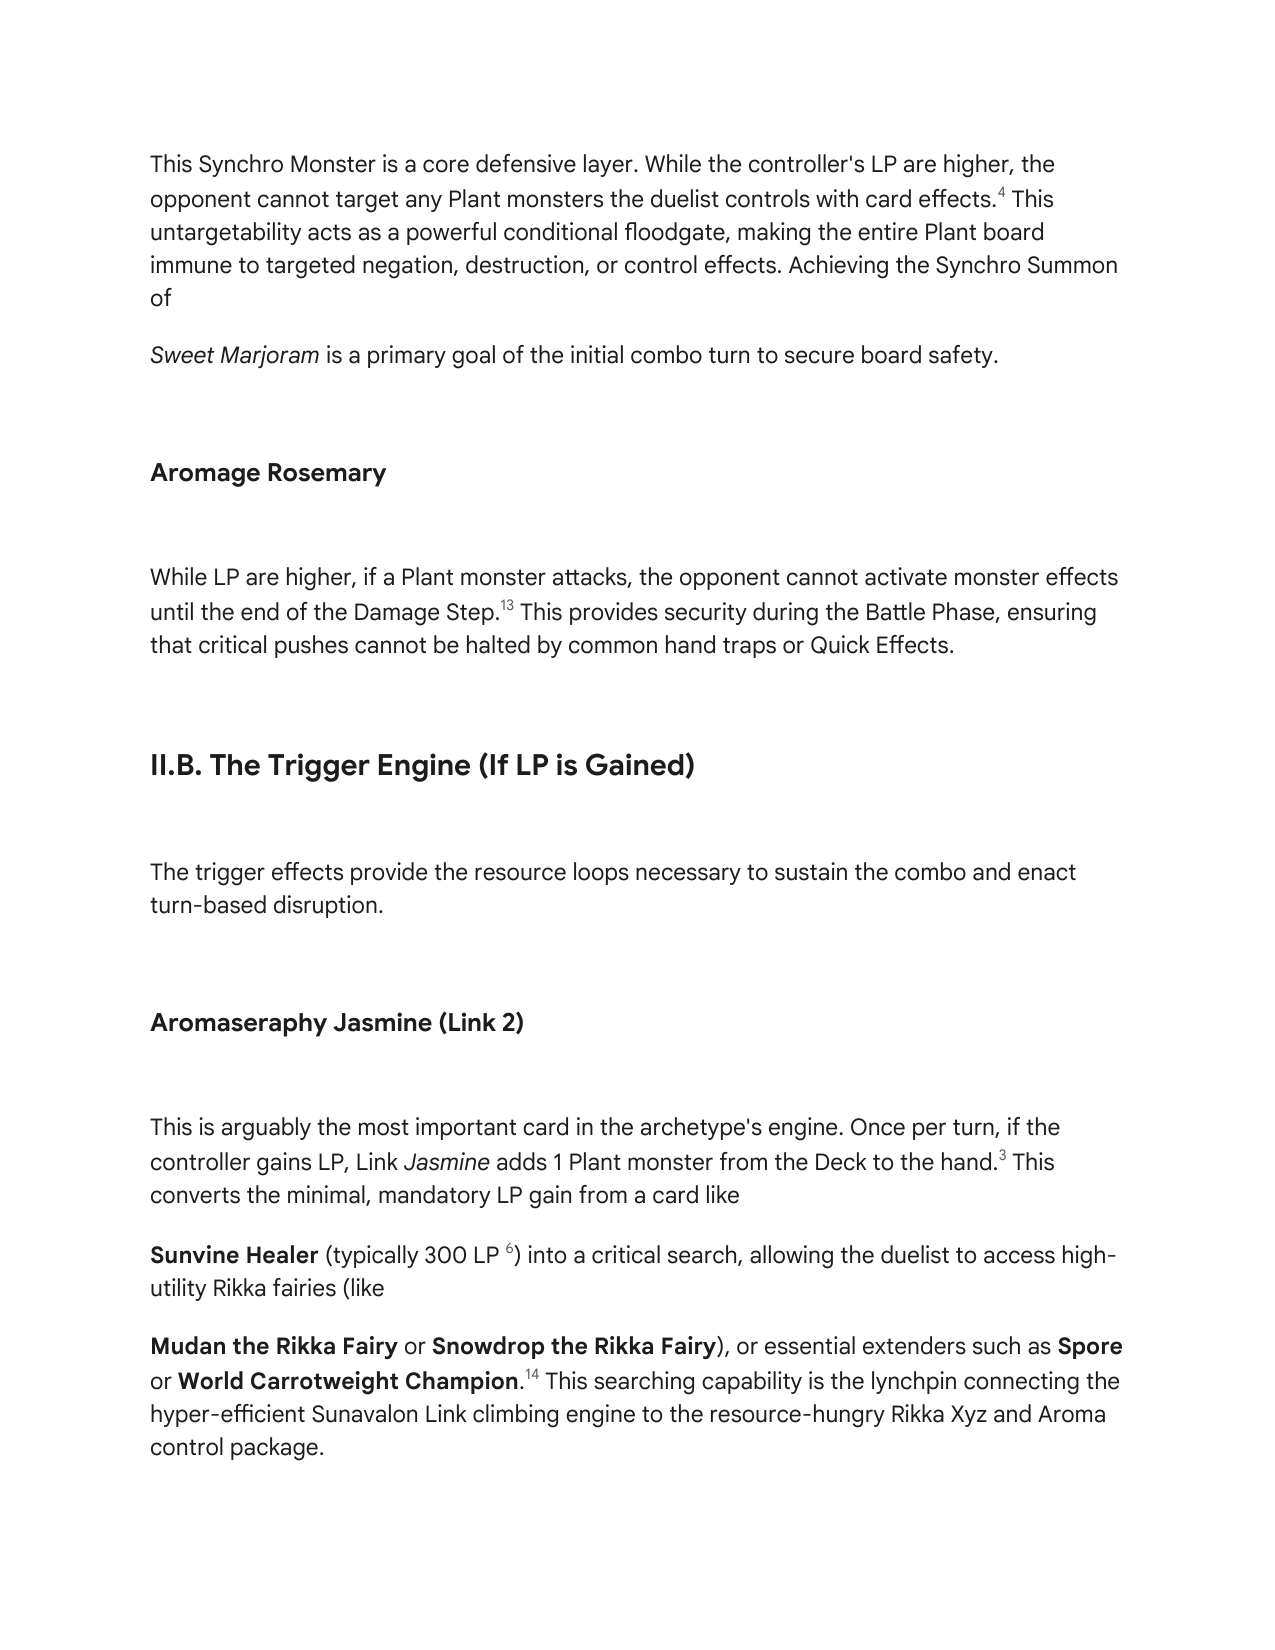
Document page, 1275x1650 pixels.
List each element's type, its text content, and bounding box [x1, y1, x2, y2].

text This is arguably the most important card in the archetype's engine. Once per turn, if the controller gains LP, Link Jasmine adds 1 Plant monster from the Deck to the hand.3 This converts the minimal, mandatory LP gain from a card like [150, 1113, 1125, 1210]
text Mudan the Rikka Fairy or Snowdrop the Rikka Fairy), or essential extenders such as Spore or World Carrotweight Champion.14 This searching capability is the lynchpin connecting the hyper-efficient Sunavalon Link climbing engine to the resource-hungry Rikka Xyz and Aroma control package. [150, 1332, 1125, 1462]
text Sweet Marjoram is a primary goal of the initial combo turn to secure board safety. [150, 342, 1125, 370]
subtitle Aromage Rosemary [150, 457, 1125, 488]
text The trigger effects provide the resource loops necessary to sustain the combo and enact turn-based disruption. [150, 859, 1125, 920]
subtitle Aromaseraphy Jasmine (Link 2) [150, 1007, 1125, 1038]
text Sunvine Healer (typically 300 LP 6) into a critical search, allowing the duelist to access high-utility Rikka fairies (like [150, 1239, 1125, 1303]
text While LP are higher, if a Plant monster attacks, the opponent cannot activate monster effects until the end of the Damage Step.13 This provides security during the Battle Phase, ensuring that critical pushes cannot be halted by common hand traps or Quick Effects. [150, 563, 1125, 660]
text This Synchro Monster is a core defensive layer. While the controller's LP are higher, the opponent cannot target any Plant monsters the duelist controls with card effects.4 This untargetability acts as a powerful conditional floodgate, making the entire Plant board immune to targeted negation, destruction, or control effects. Achieving the Synchro Summon of [150, 150, 1125, 313]
subtitle II.B. The Trigger Engine (If LP is Gained) [150, 747, 1125, 783]
